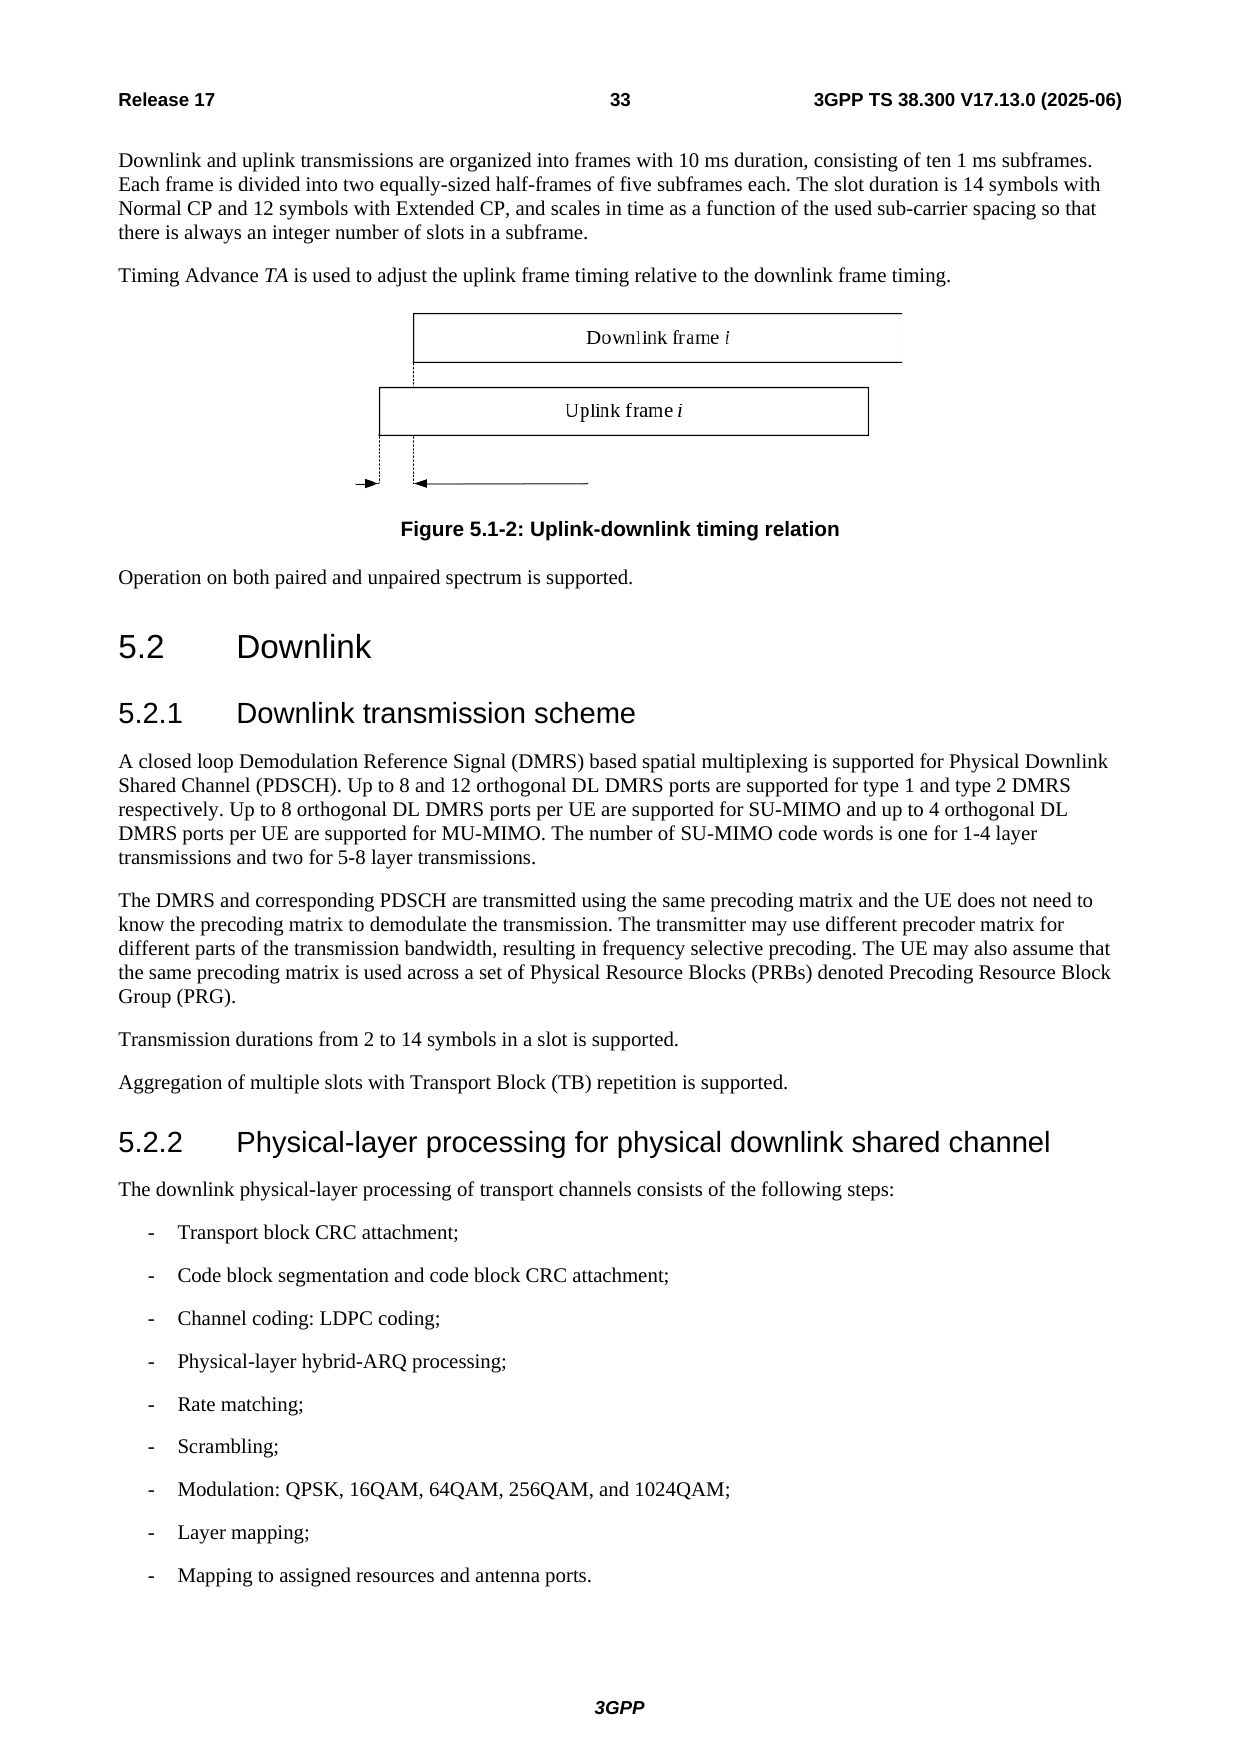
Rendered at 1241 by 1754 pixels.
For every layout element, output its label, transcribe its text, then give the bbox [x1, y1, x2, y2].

text - Layer mapping; [148, 1520, 1122, 1544]
text The DMRS and corresponding PDSCH are transmitted using the same precoding matrix and the UE does not need to know the precoding matrix to demodulate the transmission. The transmitter may use different precoder matrix for different parts of the transmission bandwidth, resulting in frequency selective precoding. The UE may also assume that the same precoding matrix is used across a set of Physical Resource Blocks (PRBs) denoted Precoding Resource Block Group (PRG). [118, 888, 1122, 1008]
text The downlink physical-layer processing of transport channels consists of the following steps: [118, 1177, 1122, 1201]
subtitle 5.2 Downlink [118, 627, 1122, 665]
text - Physical-layer hybrid-ARQ processing; [148, 1349, 1122, 1373]
text Downlink and uplink transmissions are organized into frames with 10 ms duration, consisting of ten 1 ms subframes. Each frame is divided into two equally-sized half-frames of five subframes each. The slot duration is 14 symbols with Normal CP and 12 symbols with Extended CP, and scales in time as a function of the used sub-carrier spacing so that there is always an integer number of slots in a subframe. [118, 147, 1122, 244]
text - Transport block CRC attachment; [148, 1220, 1122, 1244]
text Transmission durations from 2 to 14 symbols in a slot is supported. [118, 1027, 1122, 1051]
text Operation on both paired and unpaired spectrum is supported. [118, 565, 1122, 589]
text Aggregation of multiple slots with Transport Block (TB) repetition is supported. [118, 1070, 1122, 1094]
text Figure 5.1-2: Uplink-downlink timing relation [118, 516, 1122, 540]
text A closed loop Demodulation Reference Signal (DMRS) based spatial multiplexing is supported for Physical Downlink Shared Channel (PDSCH). Up to 8 and 12 orthogonal DL DMRS ports are supported for type 1 and type 2 DMRS respectively. Up to 8 orthogonal DL DMRS ports per UE are supported for SU-MIMO and up to 4 orthogonal DL DMRS ports per UE are supported for MU-MIMO. The number of SU-MIMO code words is one for 1-4 layer transmissions and two for 5-8 layer transmissions. [118, 749, 1122, 869]
subtitle 5.2.2 Physical-layer processing for physical downlink shared channel [118, 1125, 1122, 1159]
subtitle 5.2.1 Downlink transmission scheme [118, 697, 1122, 730]
text - Scrambling; [148, 1434, 1122, 1458]
text - Code block segmentation and code block CRC attachment; [148, 1263, 1122, 1287]
text - Modulation: QPSK, 16QAM, 64QAM, 256QAM, and 1024QAM; [148, 1477, 1122, 1501]
text - Rate matching; [148, 1391, 1122, 1416]
text - Mapping to assigned resources and antenna ports. [148, 1563, 1122, 1587]
text Timing Advance TA is used to adjust the uplink frame timing relative to the downlink frame timing. [118, 262, 1122, 287]
text - Channel coding: LDPC coding; [148, 1306, 1122, 1330]
